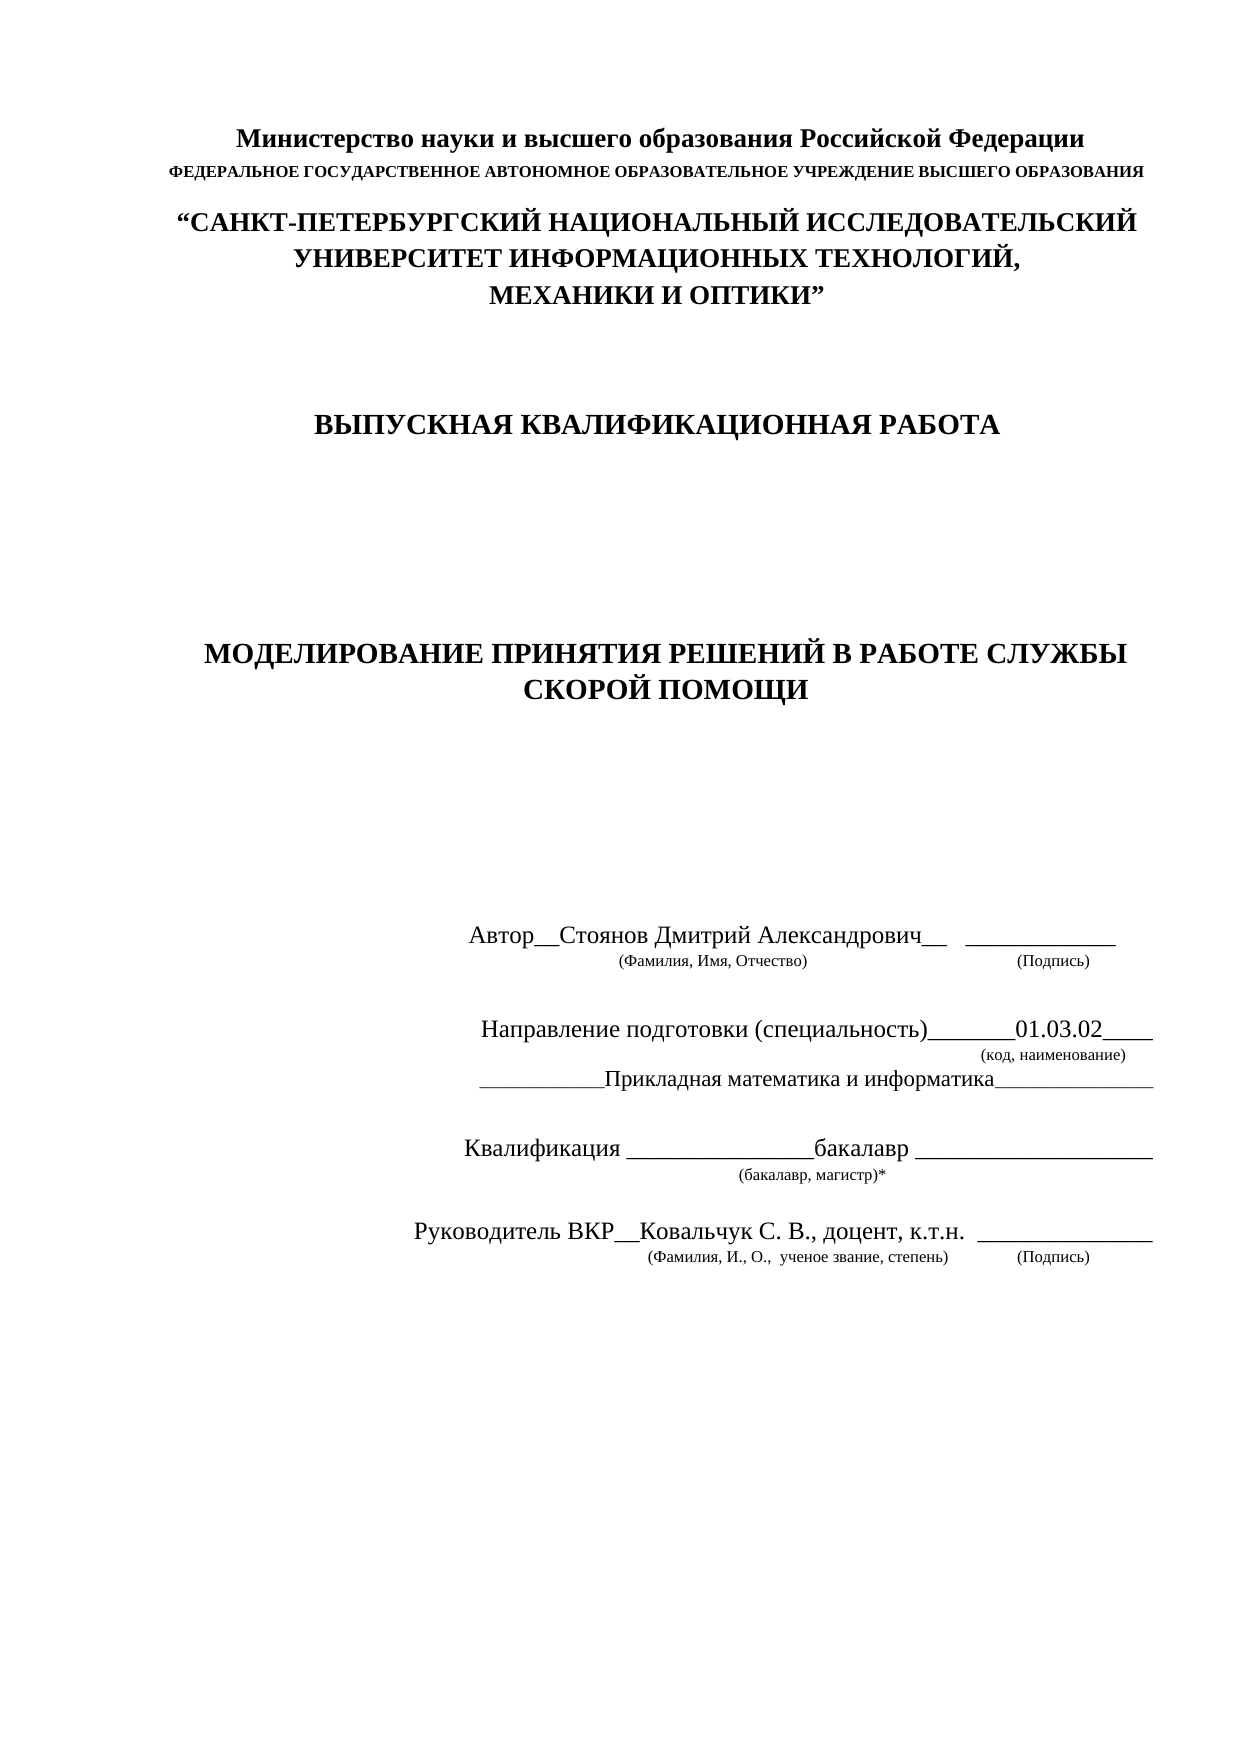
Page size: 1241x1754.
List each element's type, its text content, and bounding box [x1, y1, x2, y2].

subtitle ВЫПУСКНАЯ КВАЛИФИКАЦИОННАЯ РАБОТА [162, 407, 1152, 441]
text (Фамилия, И., О., ученое звание, степень) (Подпись) [162, 1247, 1158, 1266]
text _______________Прикладная математика и информатика___________________ [162, 1066, 1153, 1092]
text (код, наименование) [162, 1045, 1158, 1064]
subtitle “САНКТ-ПЕТЕРБУРГСКИЙ НАЦИОНАЛЬНЫЙ ИССЛЕДОВАТЕЛЬСКИЙ [176, 206, 1158, 237]
text Руководитель ВКР__Ковальчук С. В., доцент, к.т.н. ______________ [162, 1216, 1153, 1245]
text МОДЕЛИРОВАНИЕ ПРИНЯТИЯ РЕШЕНИЙ В РАБОТЕ СЛУЖБЫ СКОРОЙ ПОМОЩИ [173, 636, 1158, 706]
text Квалификация _______________бакалавр ___________________ [162, 1133, 1153, 1162]
text ФЕДЕРАЛЬНОЕ ГОСУДАРСТВЕННОЕ АВТОНОМНОЕ ОБРАЗОВАТЕЛЬНОЕ УЧРЕЖДЕНИЕ ВЫСШЕГО ОБРАЗОВАНИЯ [169, 162, 1158, 181]
text УНИВЕРСИТЕТ ИНФОРМАЦИОННЫХ ТЕХНОЛОГИЙ, [162, 243, 1151, 274]
text Министерство науки и высшего образования Российской Федерации [162, 122, 1152, 153]
text Автор__Стоянов Дмитрий Александрович__ ____________ [468, 920, 1158, 949]
text (бакалавр, магистр)* [467, 1164, 1158, 1184]
text (Фамилия, Имя, Отчество) (Подпись) [162, 951, 1158, 970]
text МЕХАНИКИ И ОПТИКИ” [162, 279, 1151, 310]
subtitle Направление подготовки (специальность)_______01.03.02____ [162, 1014, 1153, 1043]
